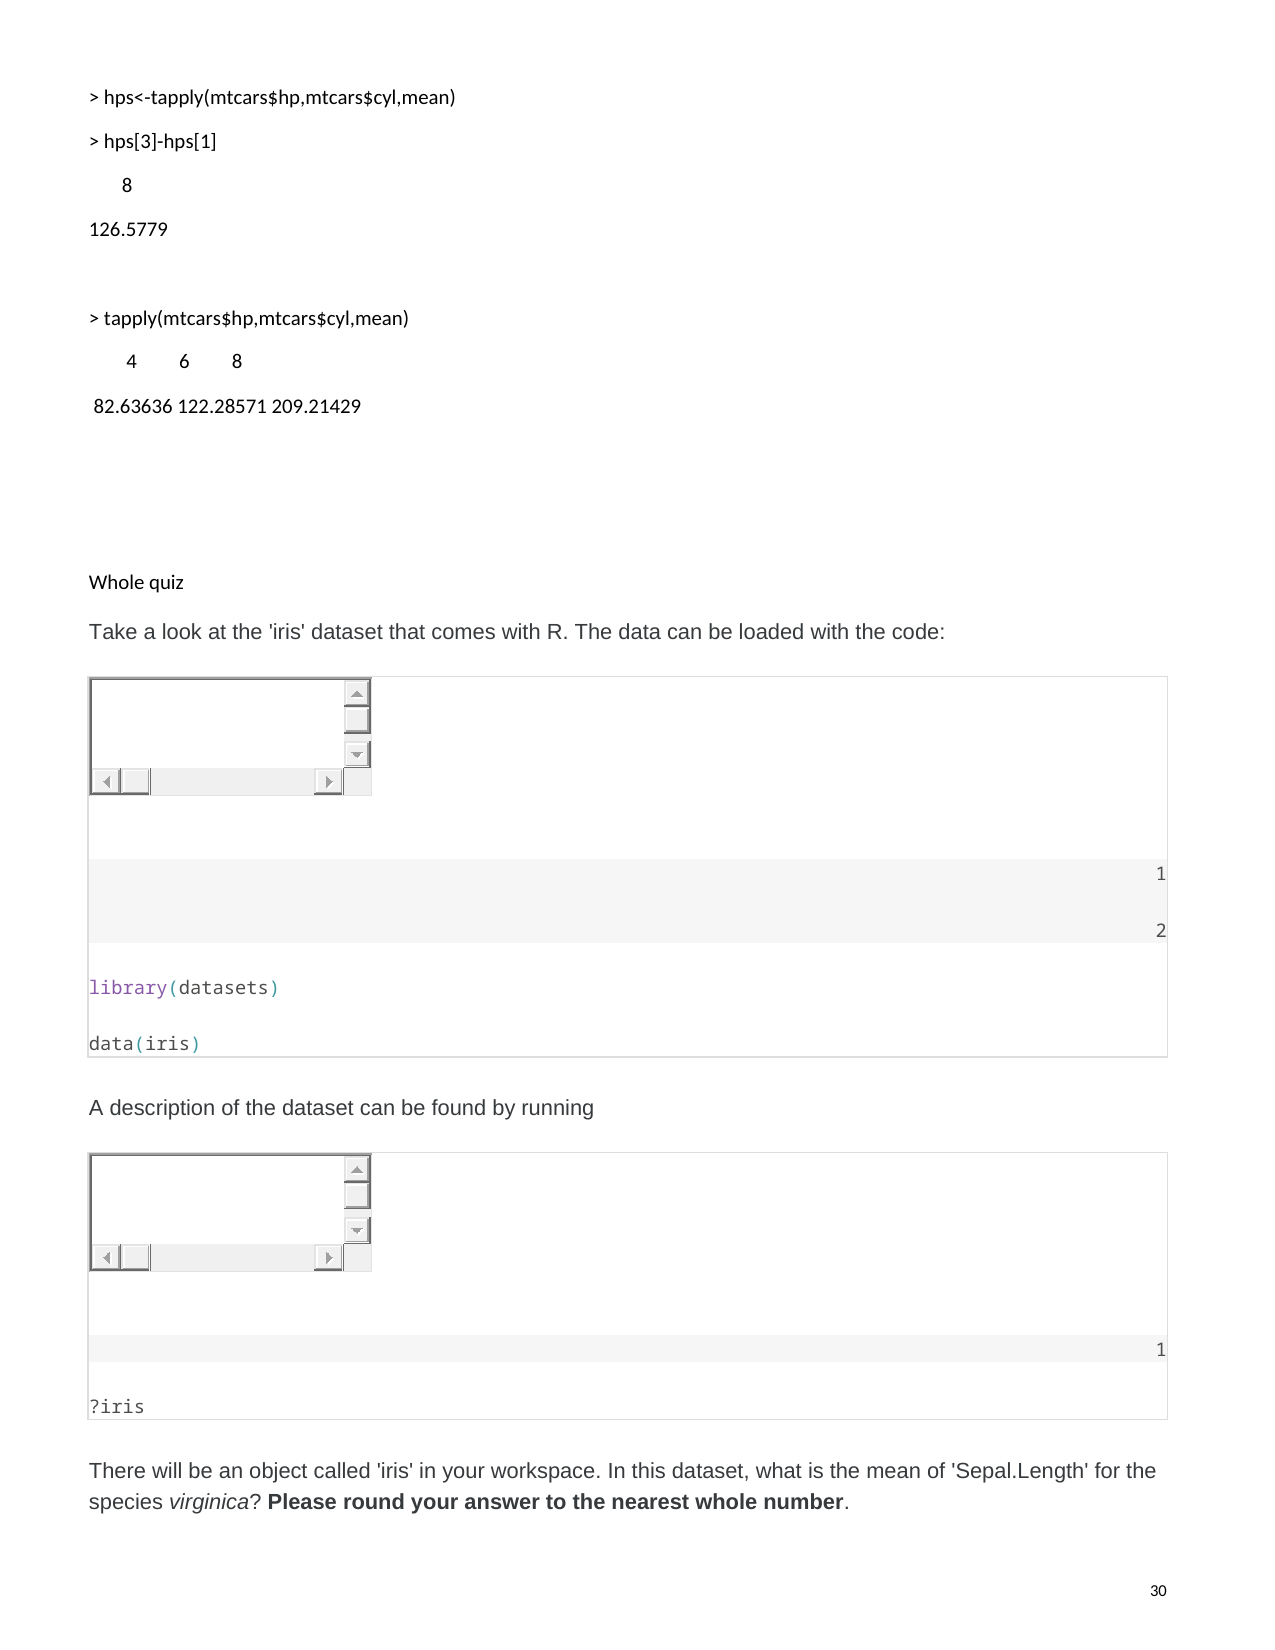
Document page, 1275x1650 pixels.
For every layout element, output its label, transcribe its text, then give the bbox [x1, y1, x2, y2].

text 8 [89, 172, 1167, 198]
text 82.63636 122.28571 209.21429 [89, 393, 1167, 418]
text ?iris [89, 1392, 1167, 1419]
text data(iris) [89, 1029, 1167, 1056]
text > hps<-tapply(mtcars$hp,mtcars$cyl,mean) [89, 84, 1167, 110]
text 1 [89, 1335, 1167, 1362]
text Whole quiz [89, 569, 1167, 594]
text 126.5779 [89, 217, 1167, 242]
text library(datasets) [89, 972, 1167, 999]
text There will be an object called 'iris' in your workspace. In this dataset, what is the mean of 'Sepal.Length' for the species virginica? Please round your answer to the nearest whole number. [89, 1451, 1167, 1514]
text 2 [89, 916, 1167, 943]
text A description of the dataset can be found by running [89, 1089, 1167, 1120]
text 4 6 8 [89, 349, 1167, 374]
text > tapply(mtcars$hp,mtcars$cyl,mean) [89, 305, 1167, 330]
text > hps[3]-hps[1] [89, 128, 1167, 154]
text Take a look at the 'iris' dataset that comes with R. The data can be loaded with the code: [89, 613, 1167, 644]
text 1 [89, 859, 1167, 886]
